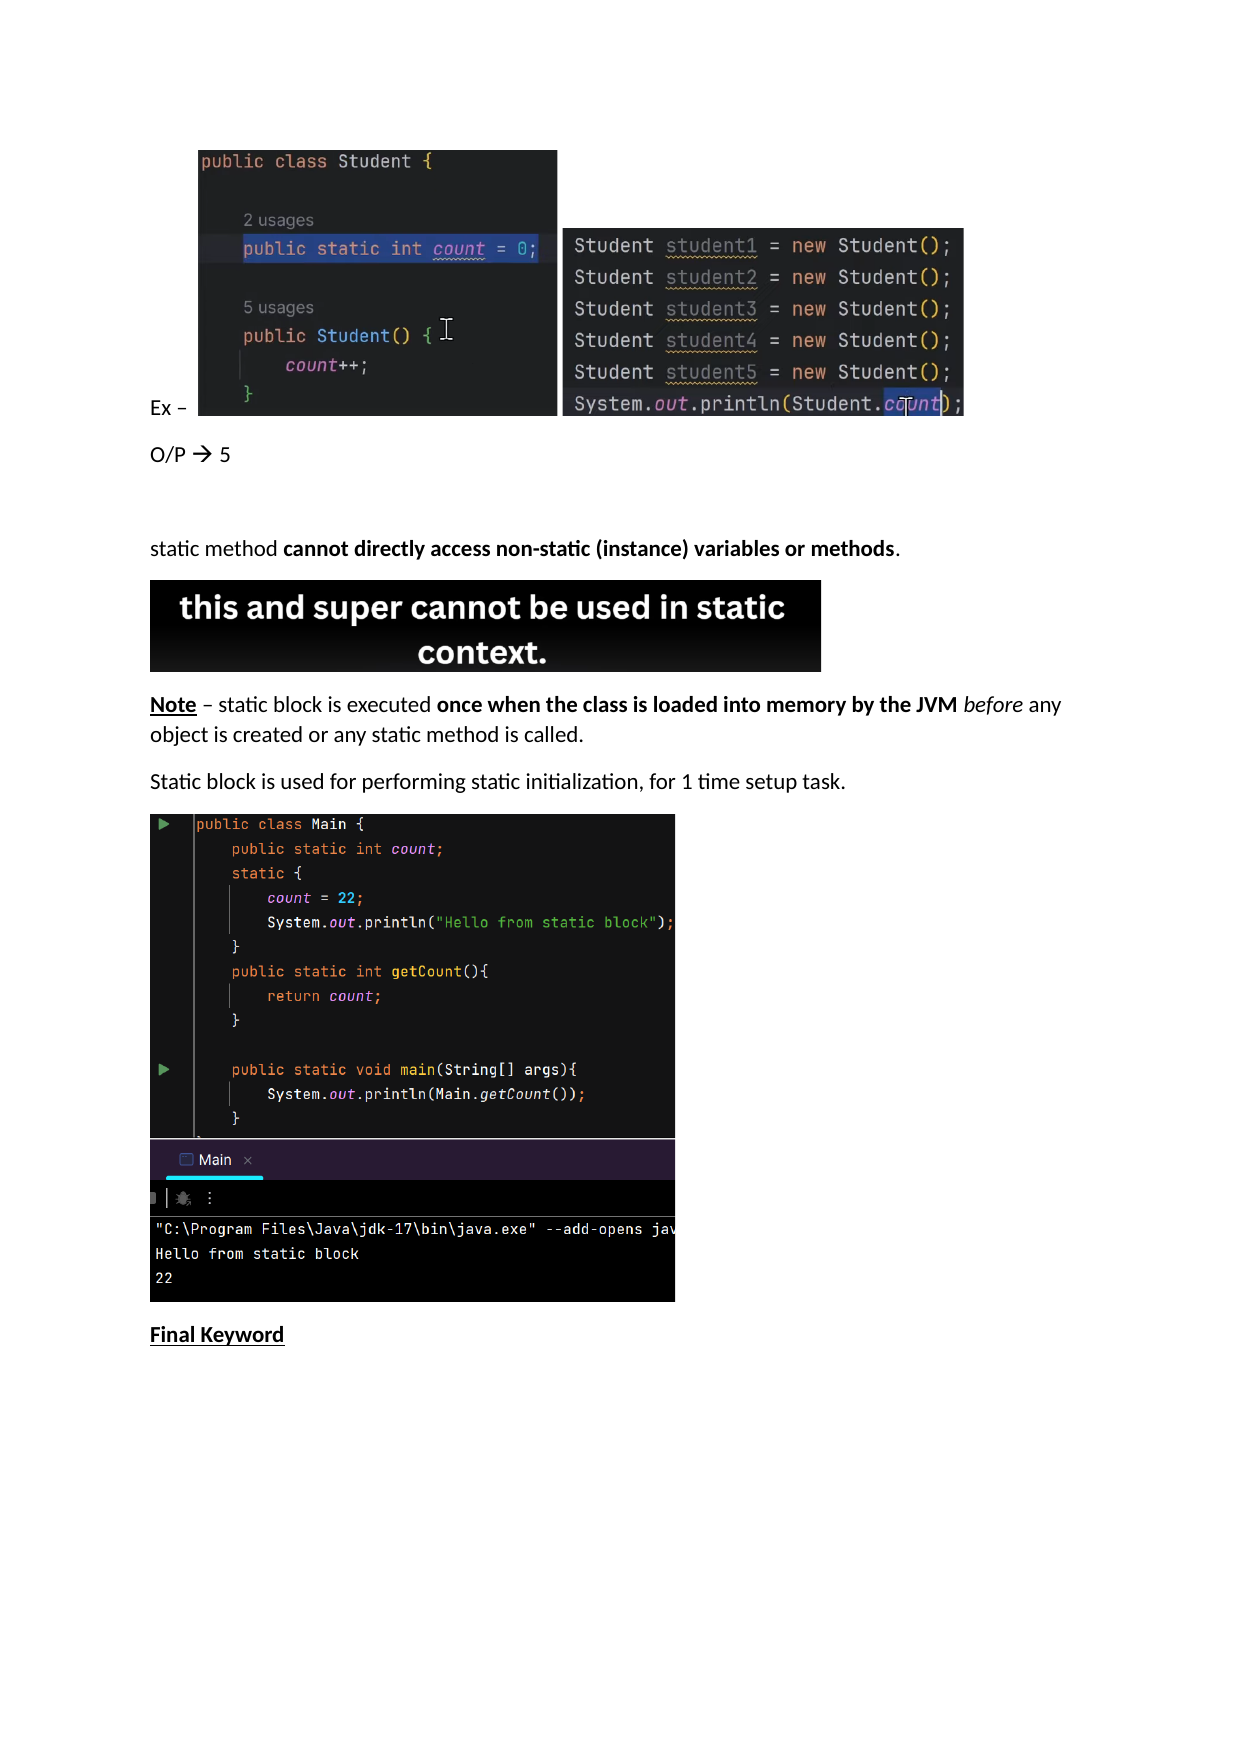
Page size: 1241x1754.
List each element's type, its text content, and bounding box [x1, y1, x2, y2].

picture [562, 228, 964, 416]
text Note – static block is executed once when the class is loaded into memory by the JVM before any object is created or any static method is called. [150, 690, 1090, 748]
text Static block is used for performing static initialization, for 1 time setup task. [150, 767, 1090, 795]
text O/P 5 [150, 440, 1090, 468]
text Final Keyword [150, 1321, 1090, 1349]
text static method cannot directly access non-static (instance) variables or methods. [150, 534, 1090, 562]
picture [150, 580, 822, 672]
picture [150, 814, 675, 1302]
picture [198, 150, 558, 416]
